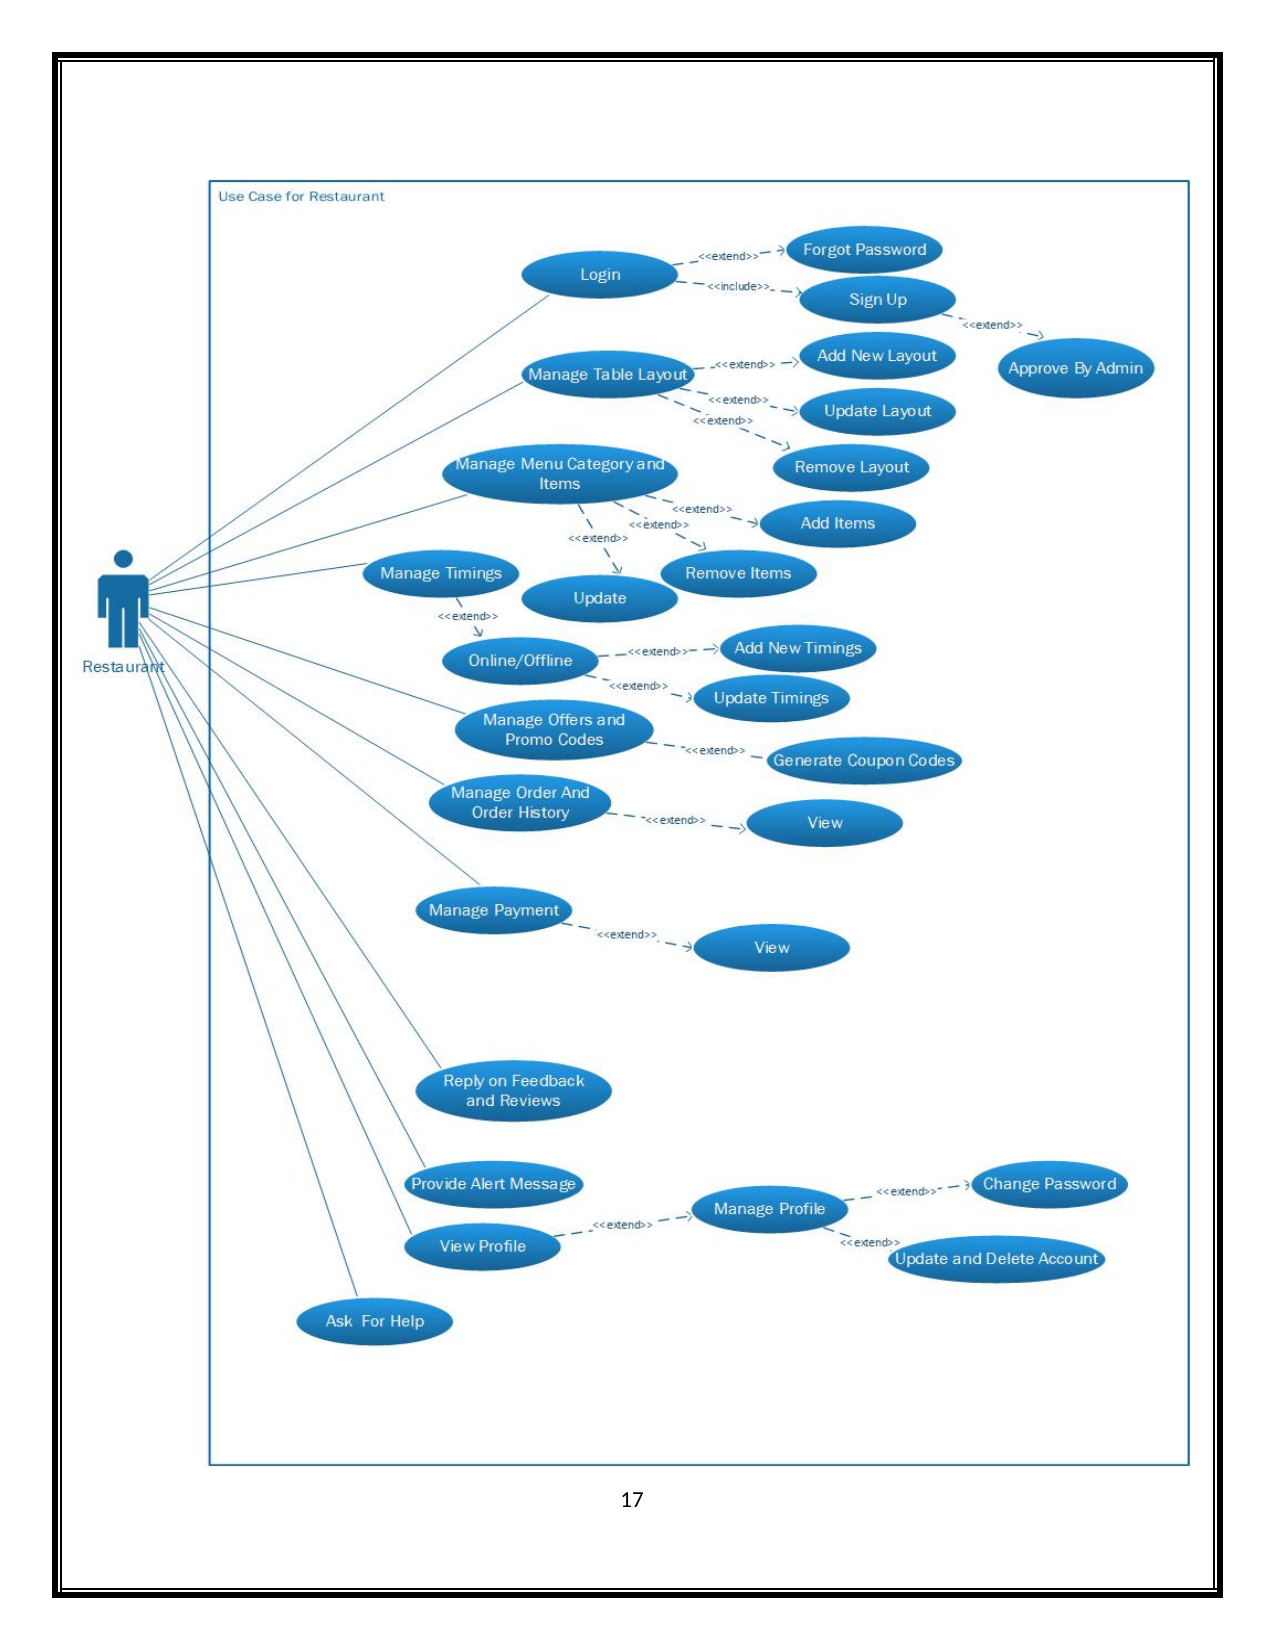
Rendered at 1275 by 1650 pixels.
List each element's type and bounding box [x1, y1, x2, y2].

picture [72, 179, 1191, 1467]
